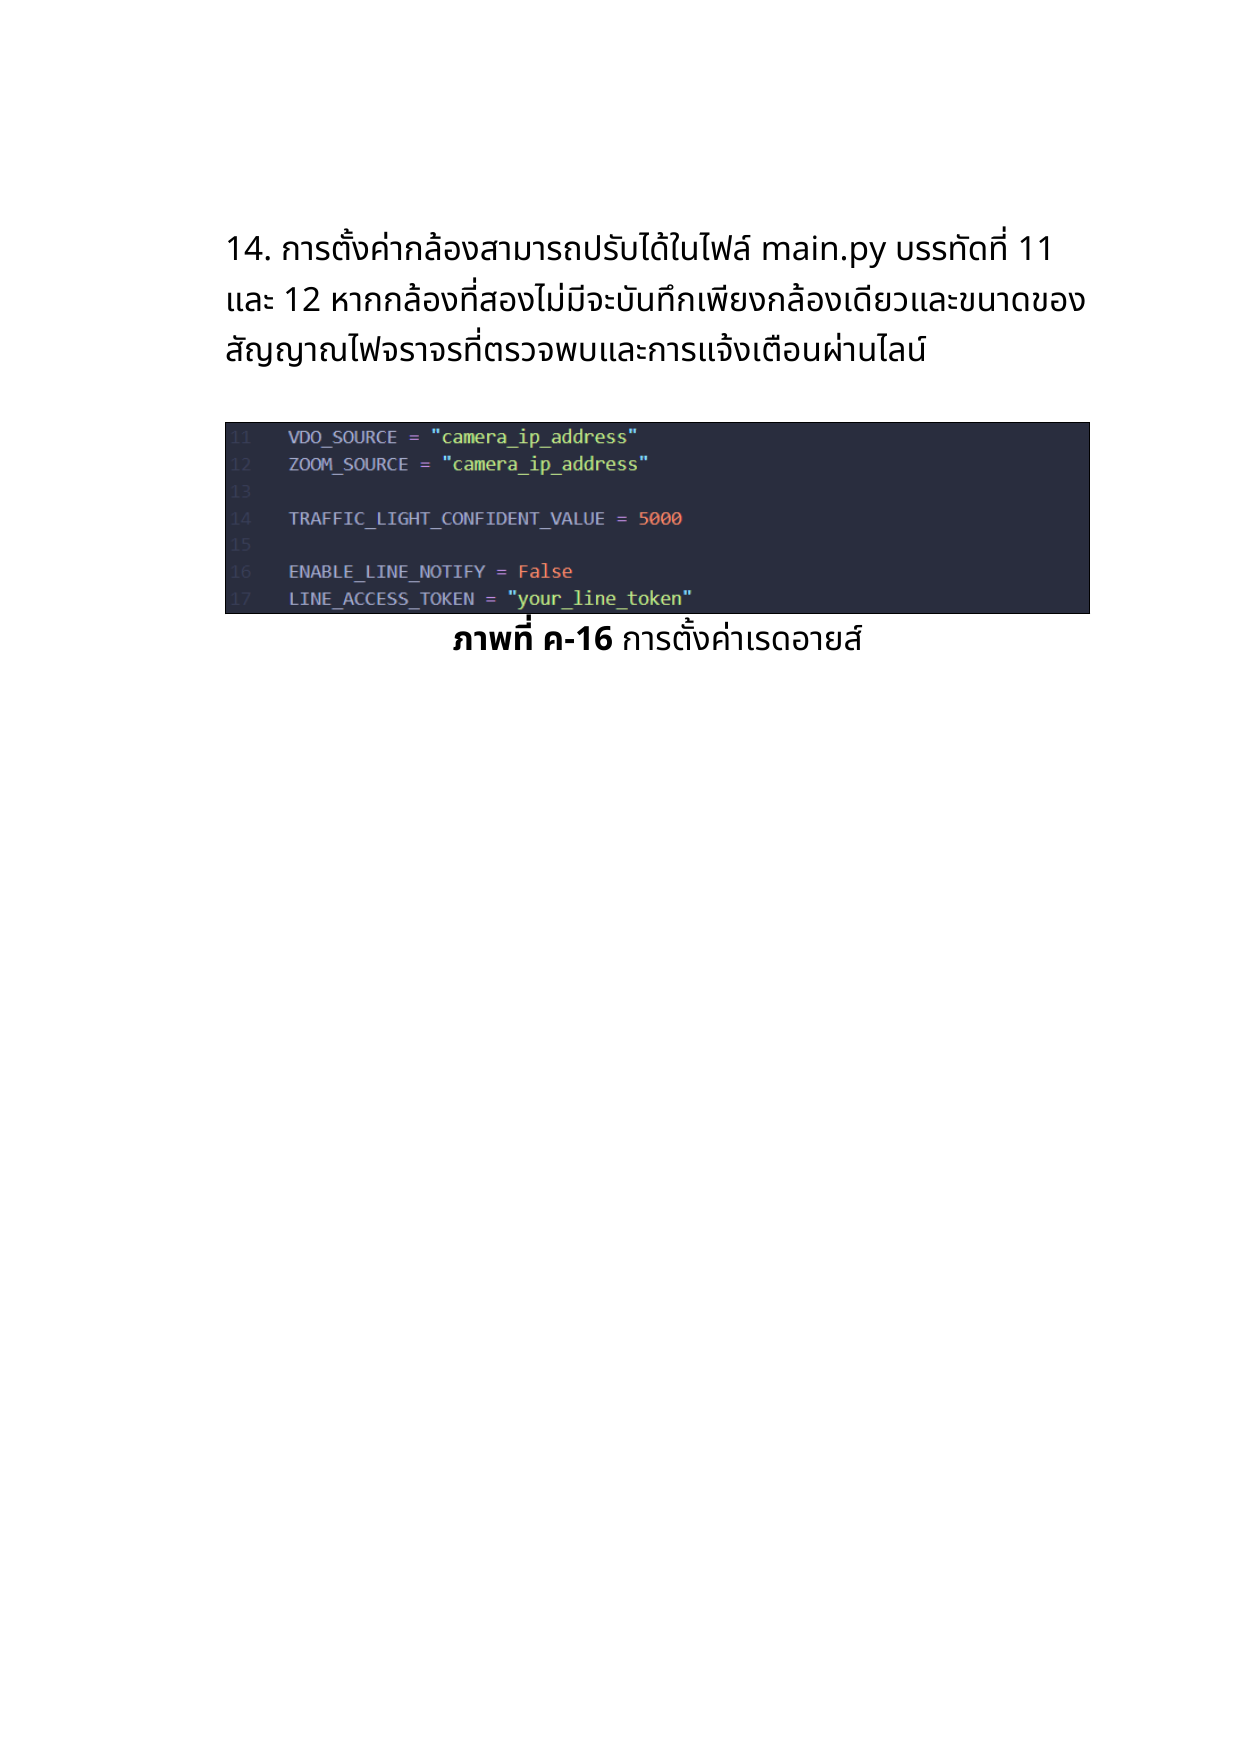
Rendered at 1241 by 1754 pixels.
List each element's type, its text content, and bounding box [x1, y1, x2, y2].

picture [226, 423, 1089, 613]
text ภาพที่ ค-16 การตั้งค่าเรดอายส์ [225, 614, 1090, 665]
text 14. การตั้งค่ากล้องสามารถปรับได้ในไฟล์ main.py บรรทัดที่ 11 และ 12 หากกล้องที่สองไม่มีจะบันทึกเพียงกล้องเดียวและขนาดของสัญญาณไฟจราจรที่ตรวจพบและการแจ้งเตือนผ่านไลน์ [225, 225, 1090, 377]
